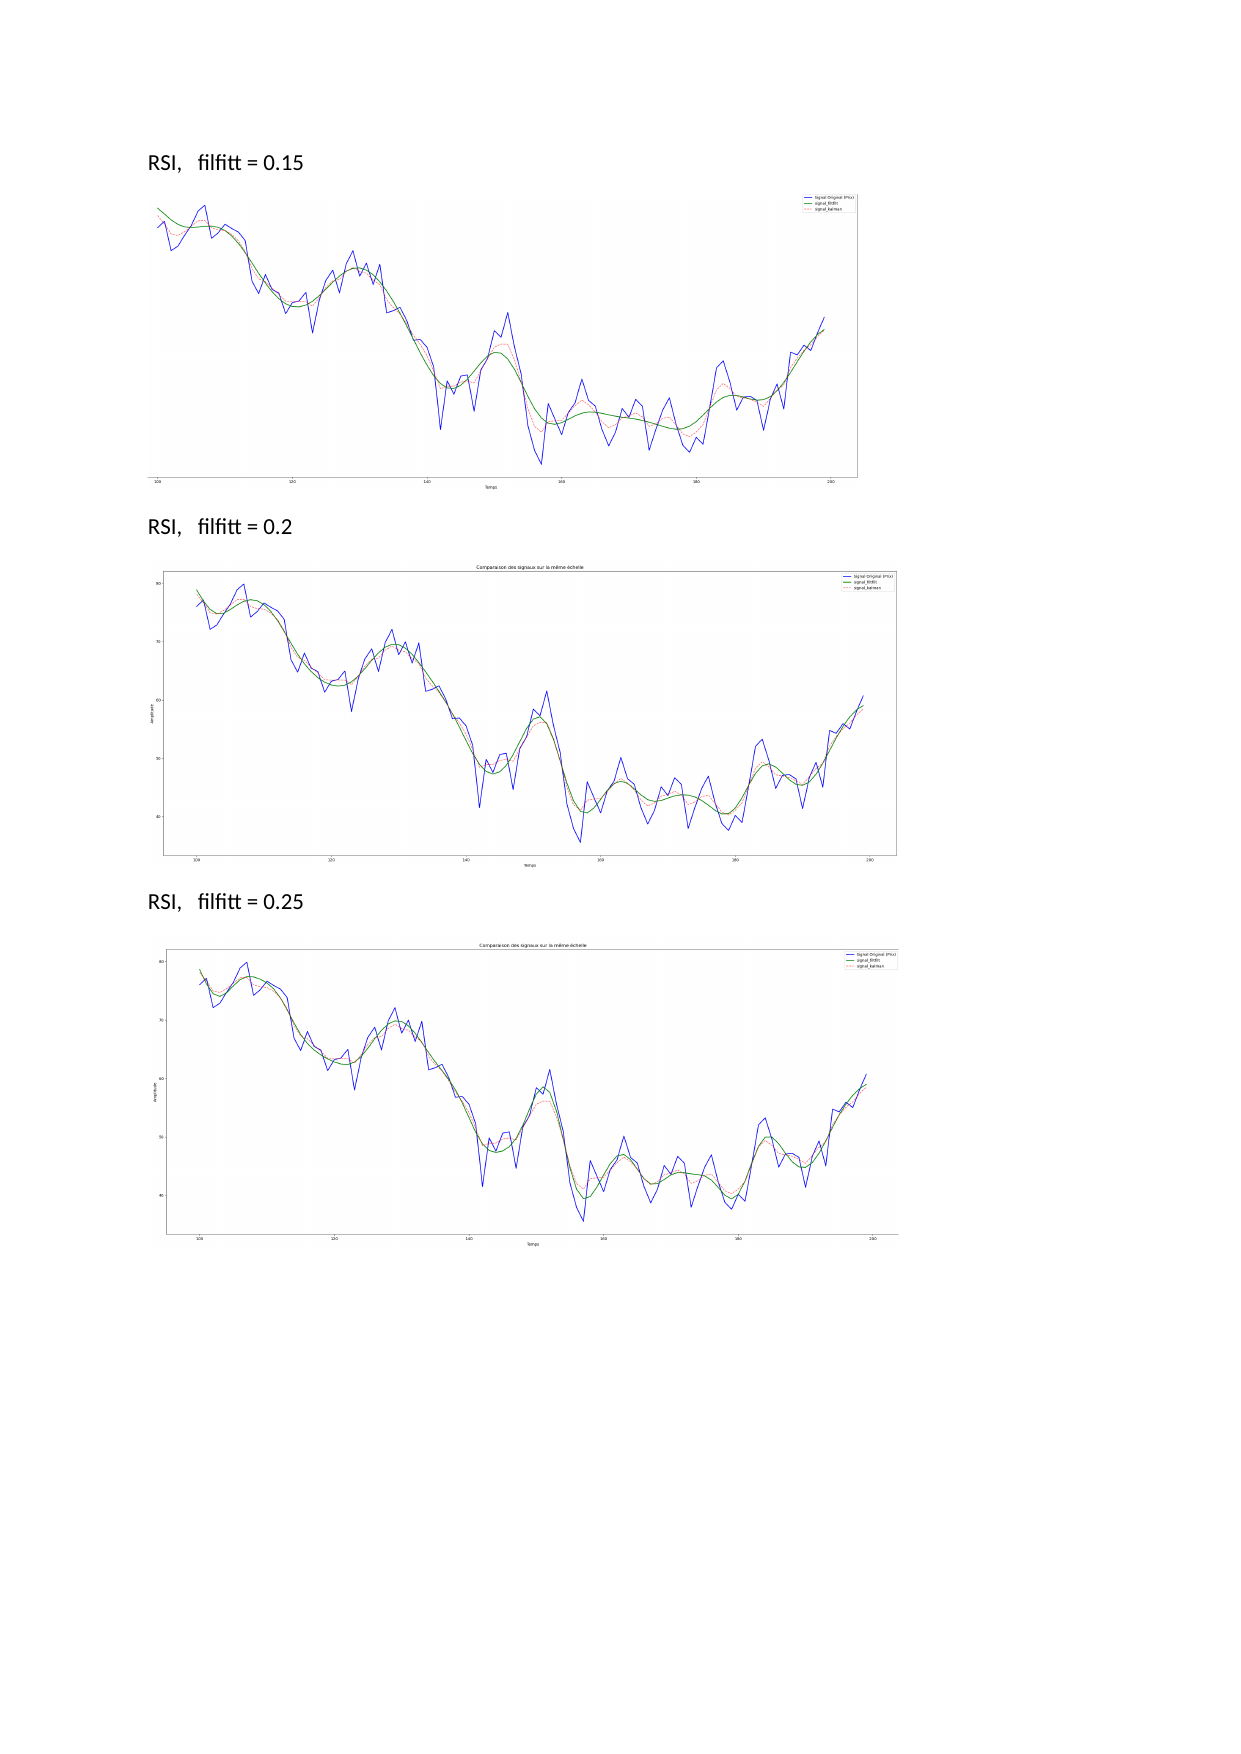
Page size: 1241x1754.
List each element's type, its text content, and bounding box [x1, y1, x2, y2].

text RSI, filfitt = 0.15 [148, 148, 1093, 176]
text RSI, filfitt = 0.25 [148, 887, 1093, 915]
picture [147, 194, 858, 494]
picture [147, 934, 899, 1250]
text RSI, filfitt = 0.2 [148, 512, 1093, 540]
picture [147, 559, 898, 869]
